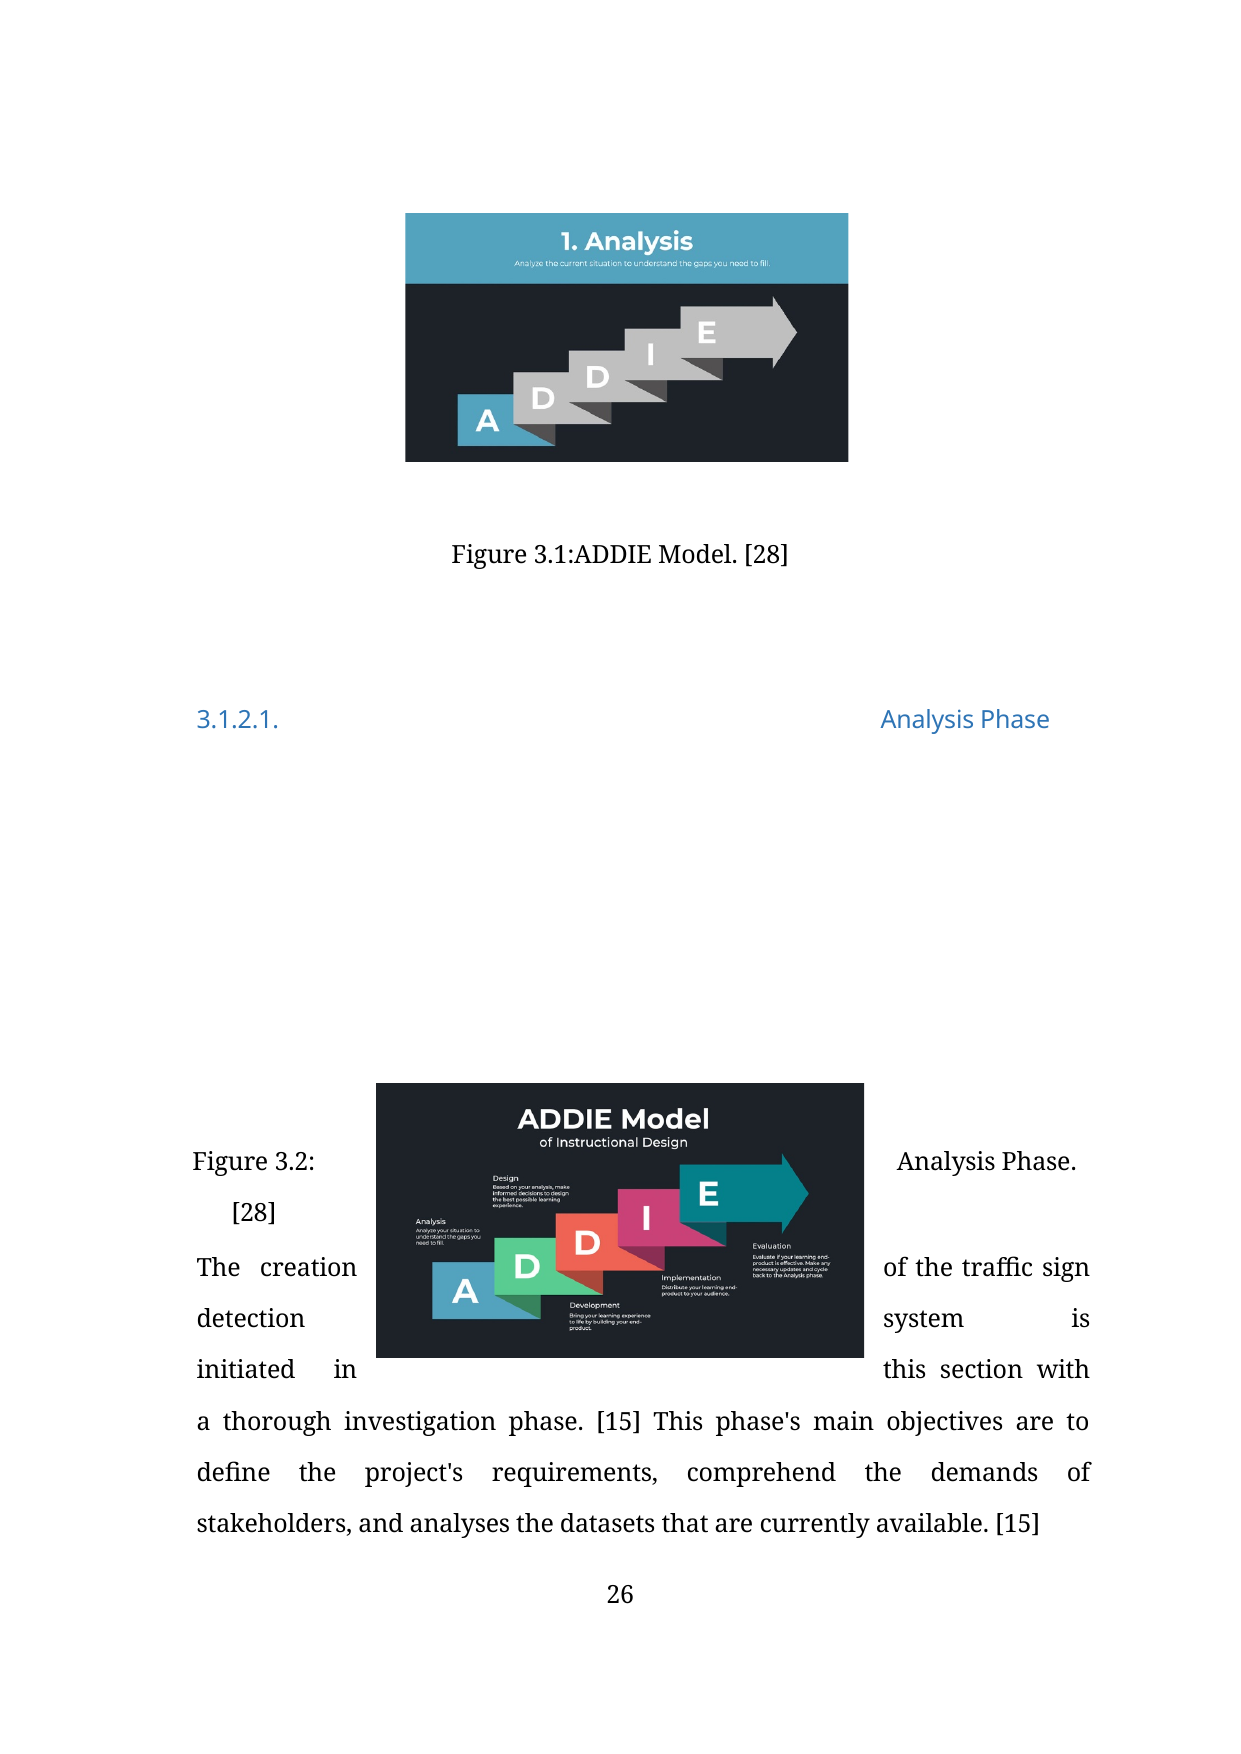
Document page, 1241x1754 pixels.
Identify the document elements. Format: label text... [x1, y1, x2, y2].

text Figure 3.1:ADDIE Model. [28] [150, 536, 1090, 571]
text The creation of the traffic sign detection system is initiated in this section with a thorough investigation phase. [15] This phase's main objectives are to define the project's requirements, comprehend the demands of stakeholders, and analyses the datasets that are currently available. [15] [196, 1250, 1090, 1539]
picture [376, 1083, 865, 1358]
subtitle Analysis Phase [196, 702, 1090, 736]
text Figure 3.2: Analysis Phase. [28] [865, 1144, 1090, 1229]
text Figure 3.2: Analysis Phase. [28] [150, 1144, 376, 1229]
picture [405, 213, 849, 462]
